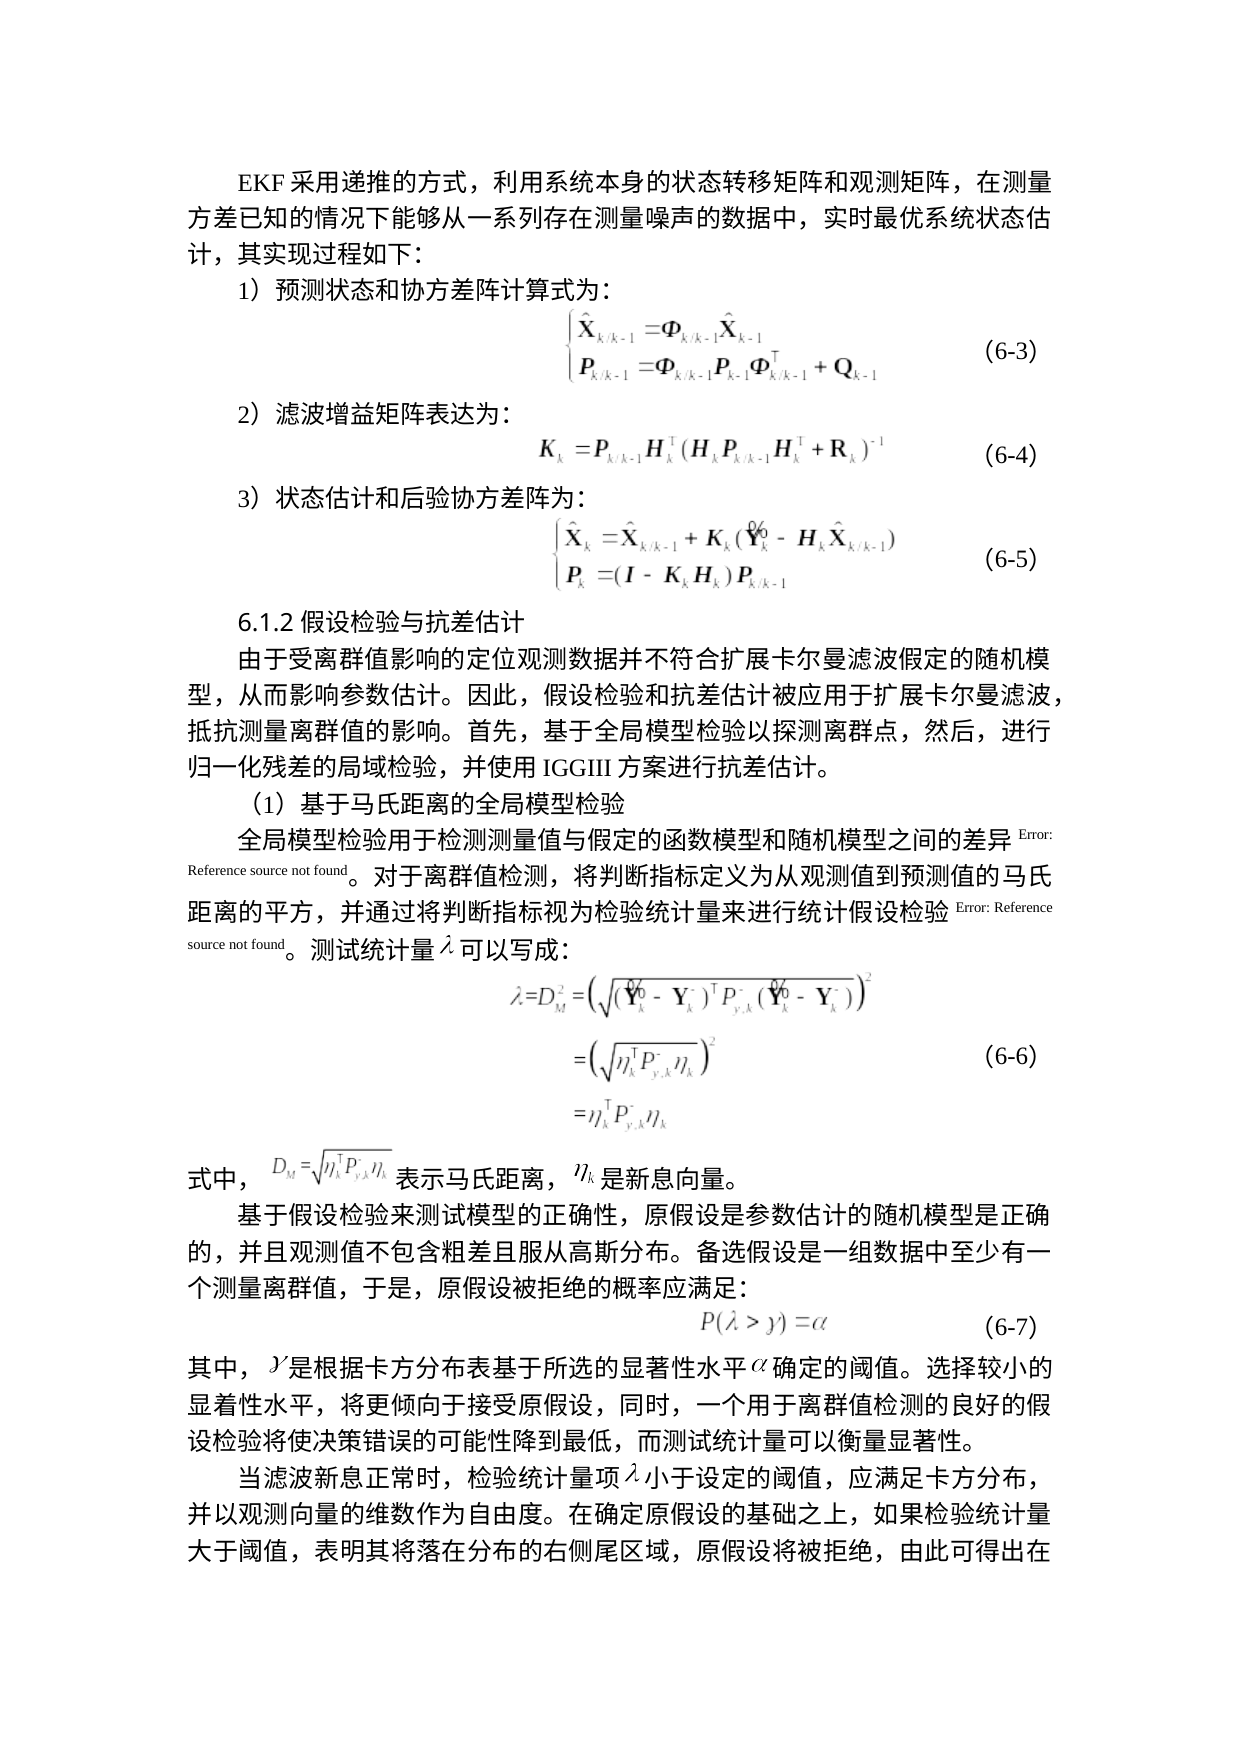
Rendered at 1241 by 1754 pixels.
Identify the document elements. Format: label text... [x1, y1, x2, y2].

text EKF采用递推的方式，利用系统本身的状态转移矩阵和观测矩阵，在测量方差已知的情况下能够从一系列存在测量噪声的数据中，实时最优系统状态估计，其实现过程如下： [187, 162, 1053, 271]
text 基于假设检验来测试模型的正确性，原假设是参数估计的随机模型是正确的，并且观测值不包含粗差且服从高斯分布。备选假设是一组数据中至少有一个测量离群值，于是，原假设被拒绝的概率应满足： [187, 1196, 1053, 1304]
text （6-5） [187, 515, 1053, 603]
text 3）状态估计和后验协方差阵为： [187, 479, 1053, 515]
text 1）预测状态和协方差阵计算式为： [187, 271, 1053, 307]
text （6-7） [187, 1304, 1053, 1349]
text 式中， 表示马氏距离，是新息向量。 [187, 1144, 1053, 1196]
text （6-3） [187, 307, 1053, 395]
text 6.1.2 假设检验与抗差估计 [187, 603, 1053, 639]
text （6-4） [187, 431, 1053, 479]
text （1）基于马氏距离的全局模型检验 [187, 784, 1053, 820]
text 由于受离群值影响的定位观测数据并不符合扩展卡尔曼滤波假定的随机模型，从而影响参数估计。因此，假设检验和抗差估计被应用于扩展卡尔曼滤波，抵抗测量离群值的影响。首先，基于全局模型检验以探测离群点，然后，进行归一化残差的局域检验，并使用IGGIII方案进行抗差估计。 [187, 639, 1053, 784]
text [187, 1458, 1053, 1567]
text 2）滤波增益矩阵表达为： [187, 395, 1053, 431]
text 其中，是根据卡方分布表基于所选的显著性水平确定的阈值。选择较小的显着性水平，将更倾向于接受原假设，同时，一个用于离群值检测的良好的假设检验将使决策错误的可能性降到最低，而测试统计量可以衡量显著性。 [187, 1349, 1053, 1458]
text （6-6） [187, 966, 1053, 1144]
